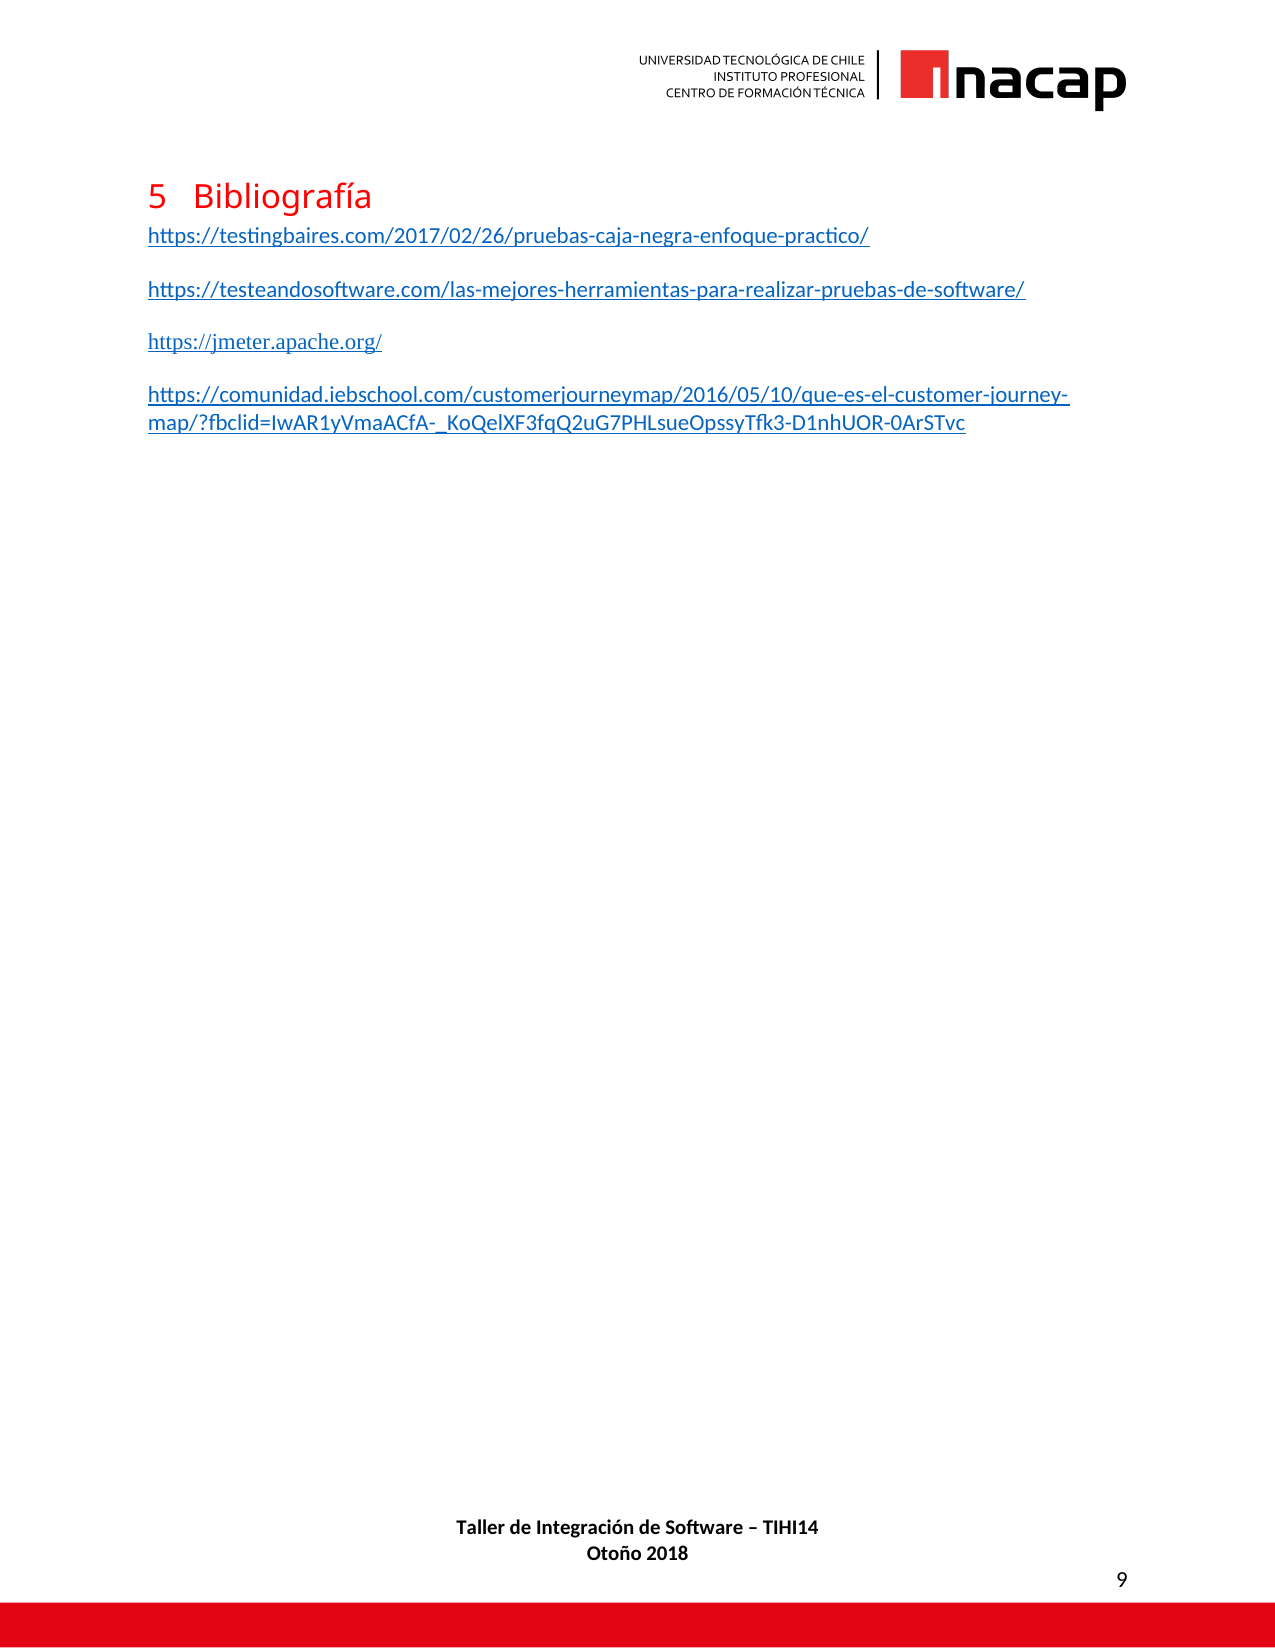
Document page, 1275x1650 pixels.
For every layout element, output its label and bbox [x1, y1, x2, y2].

picture [636, 46, 1128, 112]
